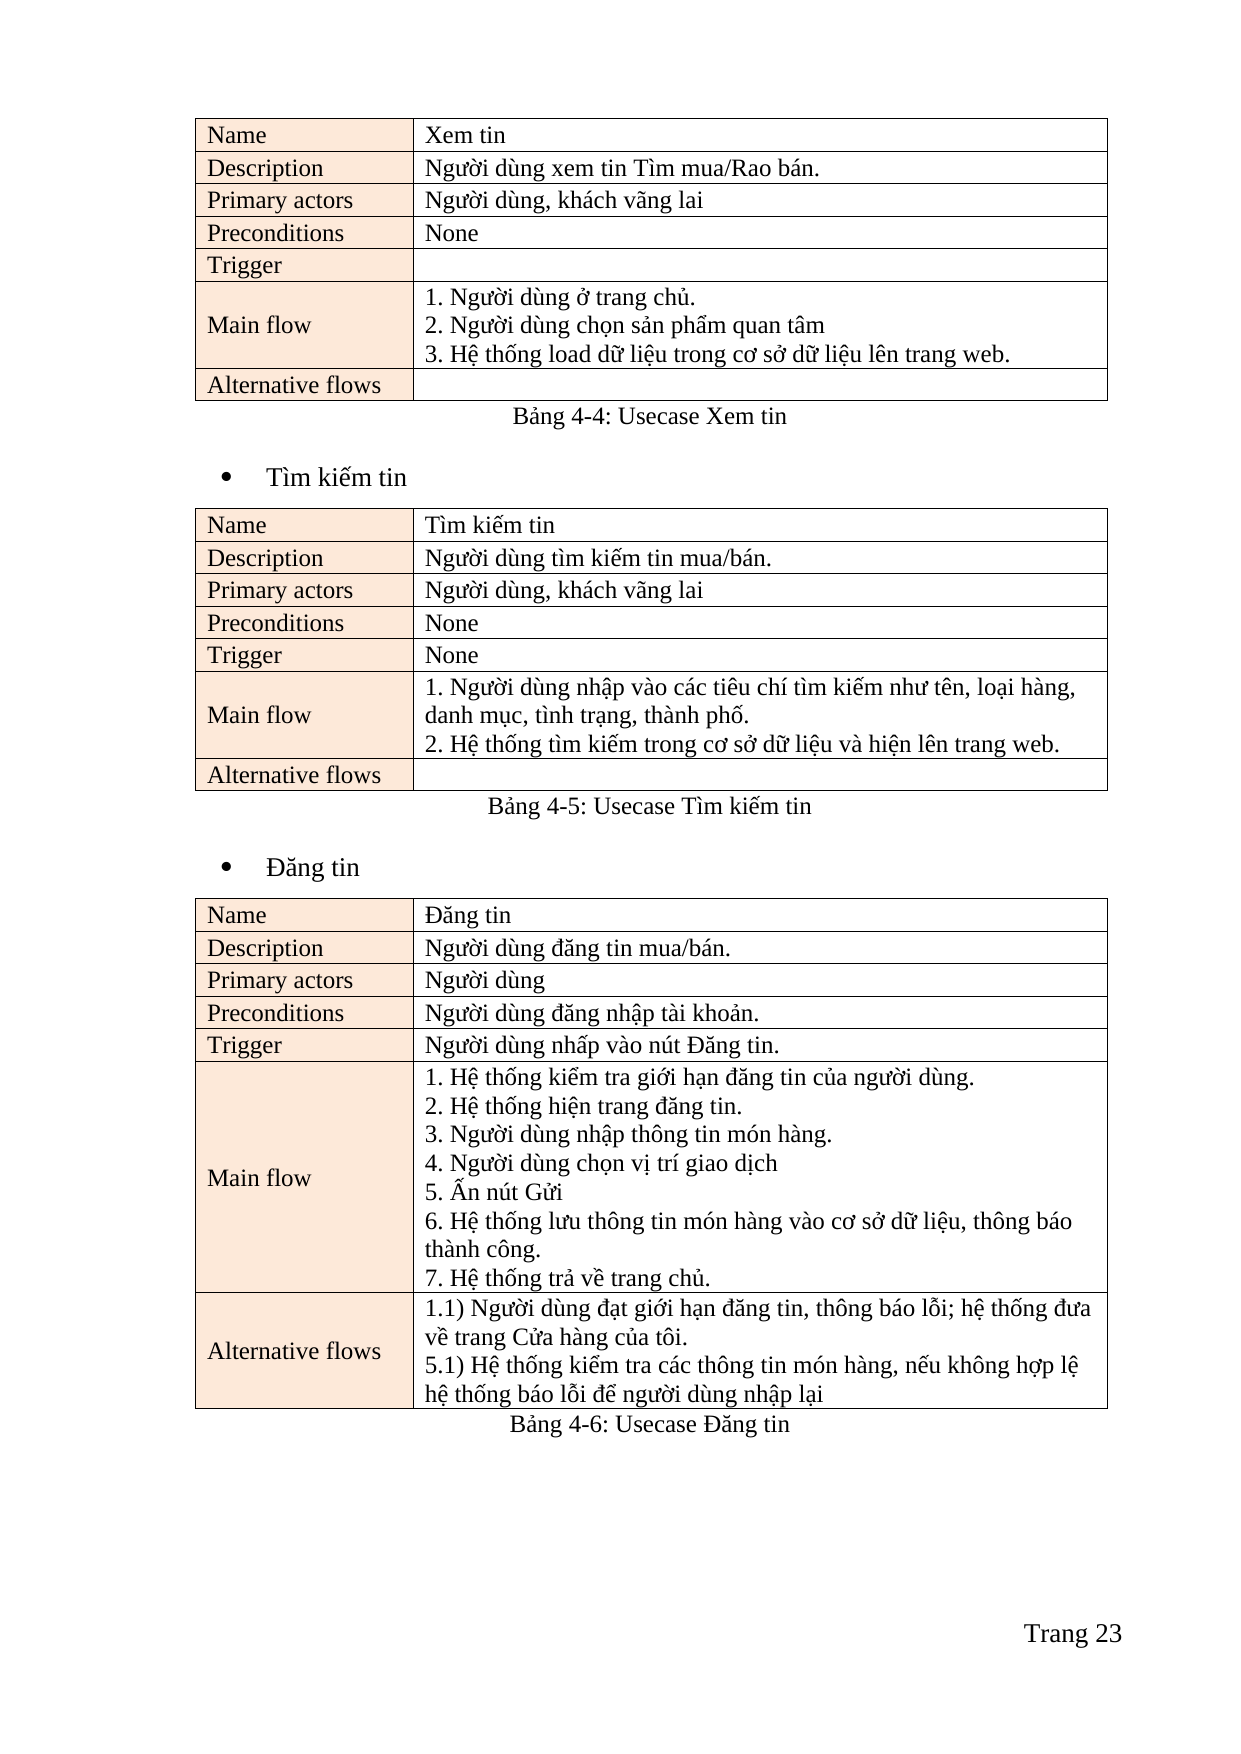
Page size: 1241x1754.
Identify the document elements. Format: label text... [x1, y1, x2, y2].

table_cell None [414, 607, 1107, 638]
table_cell Description [196, 932, 413, 963]
table_cell Người dùng, khách vãng lai [414, 574, 1107, 606]
table_cell Main flow [196, 1062, 413, 1292]
table_header Đăng tin [414, 899, 1107, 931]
table_cell 1. Người dùng nhập vào các tiêu chí tìm kiếm như tên, loại hàng, danh mục, tình trạng, thành phố. 2. Hệ thống tìm kiếm trong cơ sở dữ liệu và hiện lên trang web. [414, 672, 1107, 758]
table_header Name [196, 899, 413, 931]
table_cell Trigger [196, 249, 413, 281]
table_cell Primary actors [196, 964, 413, 996]
table_header Xem tin [414, 119, 1107, 151]
table_cell Người dùng tìm kiếm tin mua/bán. [414, 542, 1107, 573]
table_cell Người dùng đăng nhập tài khoản. [414, 997, 1107, 1028]
table_cell [414, 369, 1107, 400]
table_cell Trigger [196, 639, 413, 671]
table_header Name [196, 509, 413, 541]
table_cell Người dùng xem tin Tìm mua/Rao bán. [414, 152, 1107, 183]
list Tìm kiếm tin [222, 461, 1122, 492]
table_cell Người dùng [414, 964, 1107, 996]
table_cell Trigger [196, 1029, 413, 1061]
table_cell Preconditions [196, 997, 413, 1028]
table_cell Description [196, 542, 413, 573]
table_cell Người dùng đăng tin mua/bán. [414, 932, 1107, 963]
table_cell Người dùng nhấp vào nút Đăng tin. [414, 1029, 1107, 1061]
table_cell Alternative flows [196, 1293, 413, 1408]
table_cell [414, 759, 1107, 790]
table_cell Preconditions [196, 607, 413, 638]
table_cell Primary actors [196, 574, 413, 606]
table_cell 1. Hệ thống kiểm tra giới hạn đăng tin của người dùng. 2. Hệ thống hiện trang đăng tin. 3. Người dùng nhập thông tin món hàng. 4. Người dùng chọn vị trí giao dịch 5. Ấn nút Gửi 6. Hệ thống lưu thông tin món hàng vào cơ sở dữ liệu, thông báo thành công. 7. Hệ thống trả về trang chủ. [414, 1062, 1107, 1292]
table_cell Alternative flows [196, 369, 413, 400]
table_cell Preconditions [196, 217, 413, 248]
list Đăng tin [222, 851, 1122, 882]
table_cell Main flow [196, 672, 413, 758]
table_cell 1. Người dùng ở trang chủ. 2. Người dùng chọn sản phẩm quan tâm 3. Hệ thống load dữ liệu trong cơ sở dữ liệu lên trang web. [414, 282, 1107, 368]
table_cell Alternative flows [196, 759, 413, 790]
table_cell Description [196, 152, 413, 183]
table_header Name [196, 119, 413, 151]
table_cell Người dùng, khách vãng lai [414, 184, 1107, 216]
table_cell Primary actors [196, 184, 413, 216]
table_cell Main flow [196, 282, 413, 368]
table_header Tìm kiếm tin [414, 509, 1107, 541]
table_cell [414, 249, 1107, 281]
table_cell None [414, 639, 1107, 671]
table_cell 1.1) Người dùng đạt giới hạn đăng tin, thông báo lỗi; hệ thống đưa về trang Cửa hàng của tôi. 5.1) Hệ thống kiểm tra các thông tin món hàng, nếu không hợp lệ hệ thống báo lỗi để người dùng nhập lại [414, 1293, 1107, 1408]
table_cell None [414, 217, 1107, 248]
